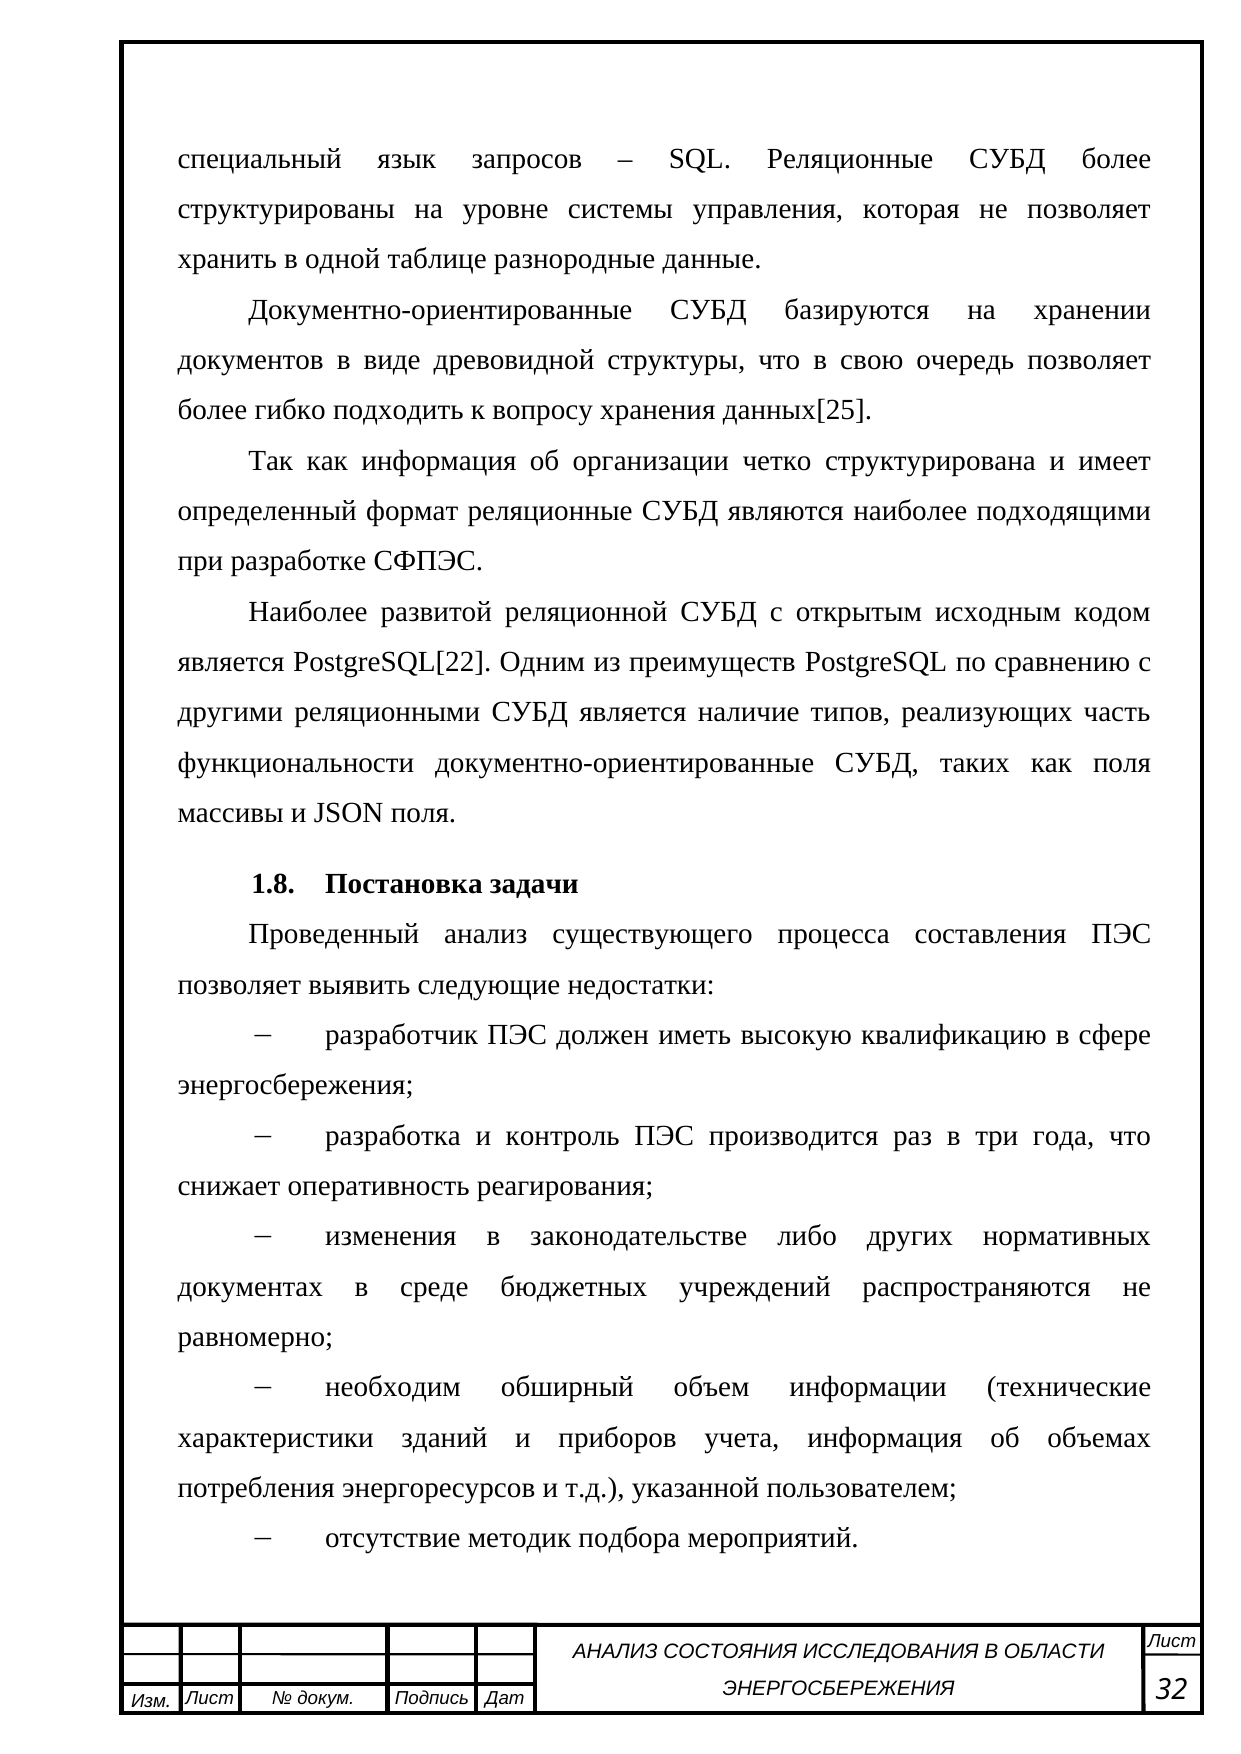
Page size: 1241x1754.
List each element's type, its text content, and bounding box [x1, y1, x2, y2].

list необходим обширный объем информации (технические характеристики зданий и приборов учета, информация об объемах потребления энергоресурсов и т.д.), указанной пользователем; [177, 1369, 1152, 1504]
list разработчик ПЭС должен иметь высокую квалификацию в сфере энергосбережения; [177, 1017, 1152, 1101]
text Наиболее развитой реляционной СУБД с открытым исходным кодом является PostgreSQL[22]. Одним из преимуществ PostgreSQL по сравнению с другими реляционными СУБД является наличие типов, реализующих часть функциональности документно-ориентированные СУБД, таких как поля массивы и JSON поля. [177, 594, 1152, 828]
list отсутствие методик подбора мероприятий. [177, 1521, 1152, 1554]
subtitle Постановка задачи [177, 866, 1152, 900]
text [177, 141, 1152, 275]
list изменения в законодательстве либо других нормативных документах в среде бюджетных учреждений распространяются не равномерно; [177, 1218, 1152, 1353]
list разработка и контроль ПЭС производится раз в три года, что снижает оперативность реагирования; [177, 1118, 1152, 1202]
text Документно-ориентированные СУБД базируются на хранении документов в виде древовидной структуры, что в свою очередь позволяет более гибко подходить к вопросу хранения данных[25]. [177, 292, 1152, 426]
text Так как информация об организации четко структурирована и имеет определенный формат реляционные СУБД являются наиболее подходящими при разработке СФПЭС. [177, 443, 1152, 577]
text Проведенный анализ существующего процесса составления ПЭС позволяет выявить следующие недостатки: [177, 916, 1152, 1000]
